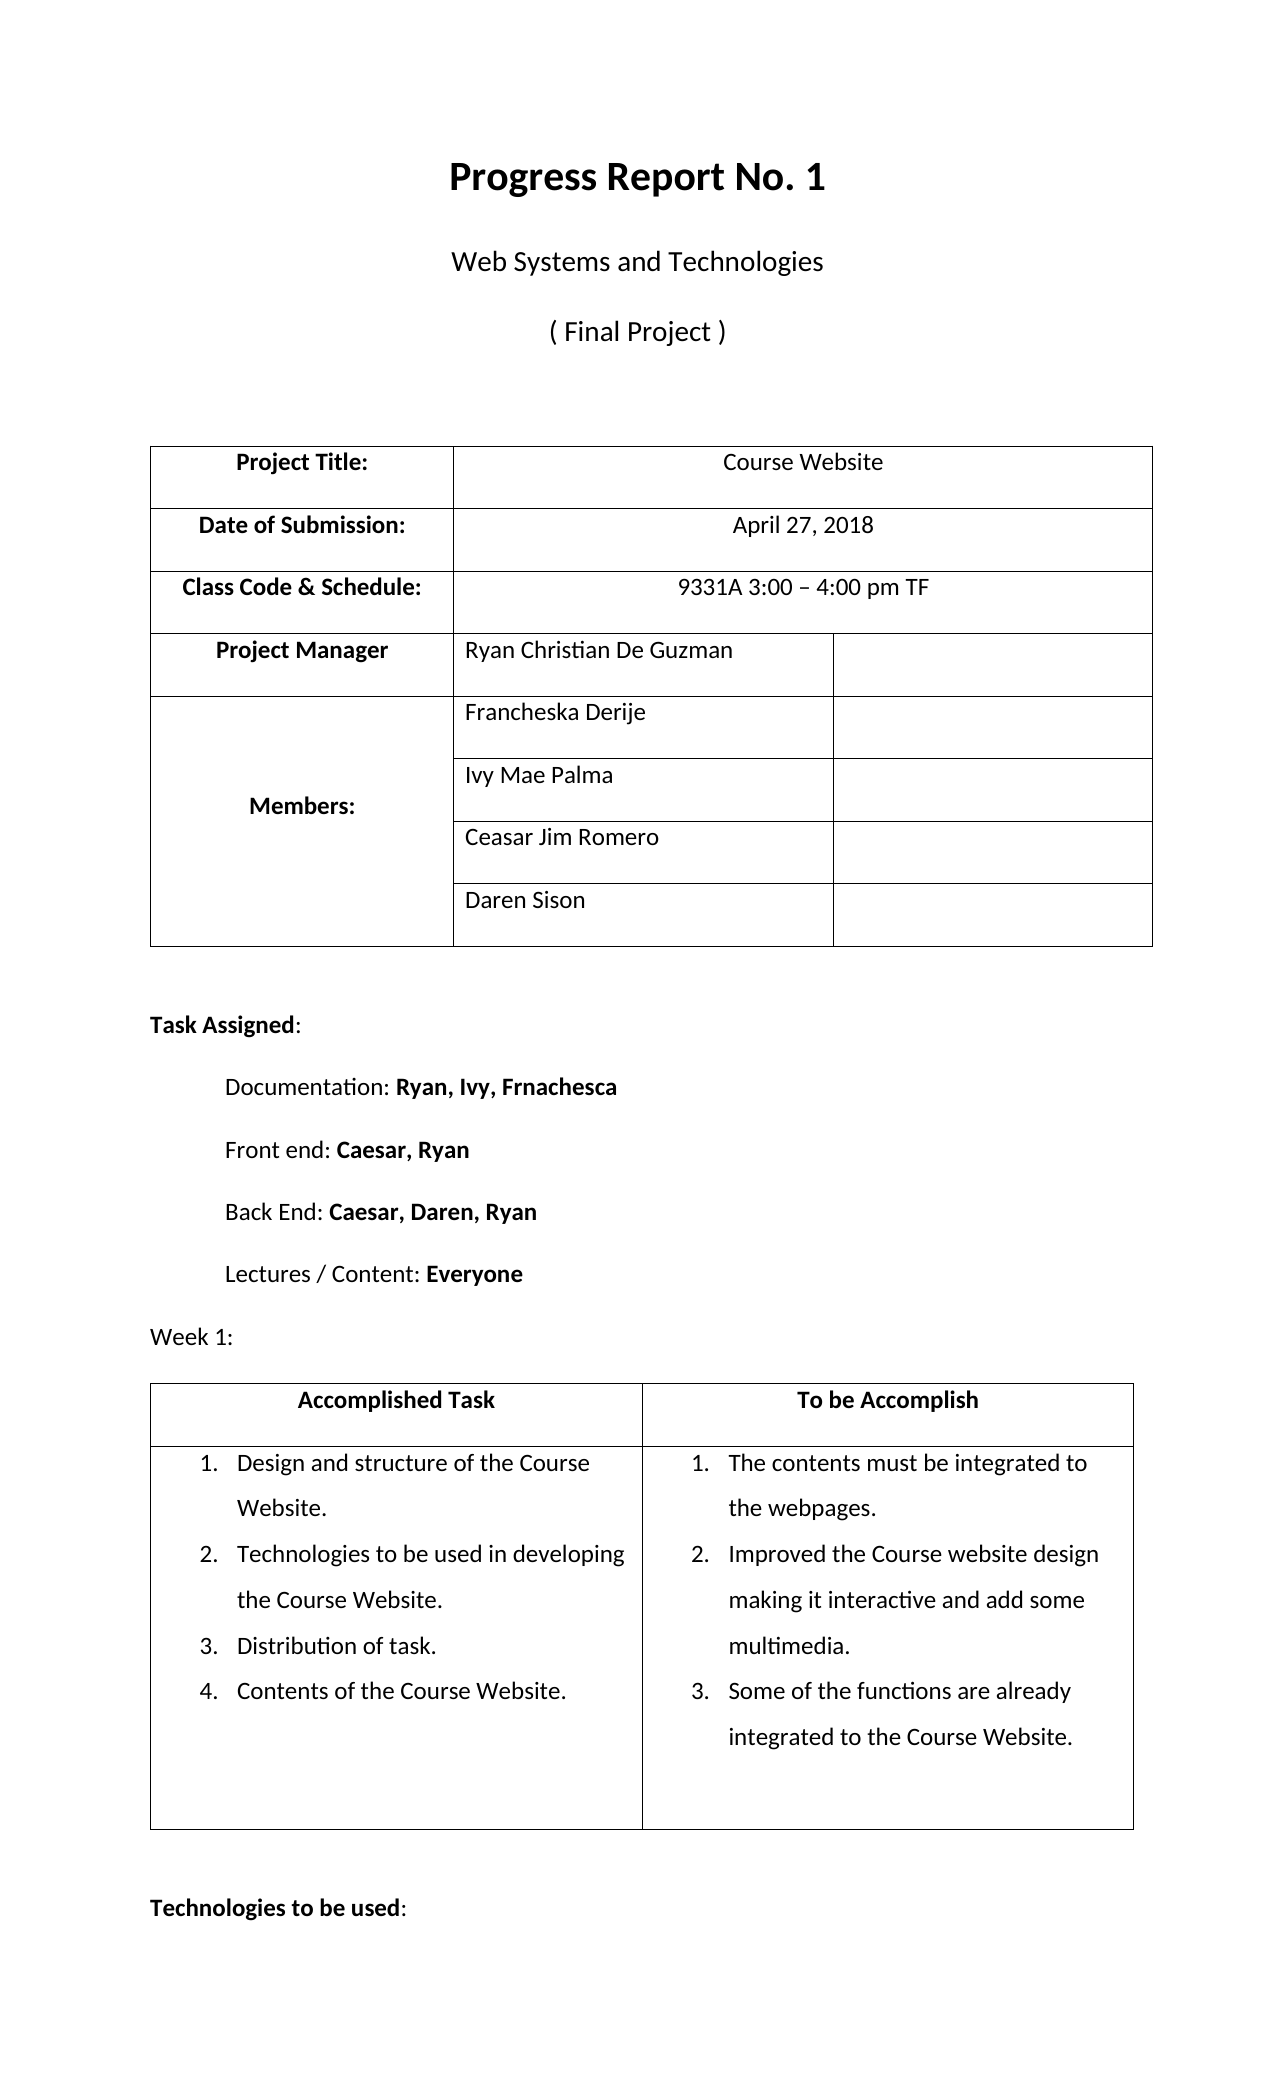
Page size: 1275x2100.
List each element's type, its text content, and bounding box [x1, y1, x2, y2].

table_cell [834, 884, 1152, 946]
text ( Final Project ) [150, 313, 1125, 349]
table_cell Ryan Christian De Guzman [454, 634, 833, 696]
table_cell 9331A 3:00 – 4:00 pm TF [454, 572, 1152, 633]
text Web Systems and Technologies [150, 243, 1125, 278]
table_cell [834, 697, 1152, 758]
table_header Accomplished Task [151, 1384, 642, 1446]
table_cell Date of Submission: [151, 509, 453, 571]
text Lectures / Content: Everyone [150, 1258, 1125, 1289]
table_cell Ivy Mae Palma [454, 759, 833, 821]
text Week 1: [150, 1321, 1125, 1351]
table_cell The contents must be integrated to the webpages. Improved the Course website design making it interactive and add some multimedia. Some of the functions are already integrated to the Course Website. [643, 1447, 1133, 1828]
text Task Assigned: [150, 1009, 1125, 1039]
table_cell Project Manager [151, 634, 453, 696]
table_cell Class Code & Schedule: [151, 572, 453, 633]
table_cell April 27, 2018 [454, 509, 1152, 571]
table_cell [834, 634, 1152, 696]
text Progress Report No. 1 [150, 150, 1125, 201]
table_header To be Accomplish [643, 1384, 1133, 1446]
table_cell Francheska Derije [454, 697, 833, 758]
table_header Course Website [454, 447, 1152, 508]
table_cell Daren Sison [454, 884, 833, 946]
table_cell [834, 822, 1152, 883]
text Technologies to be used: [150, 1892, 1125, 1922]
table_cell Design and structure of the Course Website. Technologies to be used in developing the Course Website. Distribution of task. Contents of the Course Website. [151, 1447, 642, 1828]
table_cell Ceasar Jim Romero [454, 822, 833, 883]
text Front end: Caesar, Ryan [150, 1134, 1125, 1164]
table_header Project Title: [151, 447, 453, 508]
table_cell [834, 759, 1152, 821]
text Back End: Caesar, Daren, Ryan [150, 1196, 1125, 1227]
table_cell Members: [151, 697, 453, 946]
text Documentation: Ryan, Ivy, Frnachesca [150, 1071, 1125, 1102]
